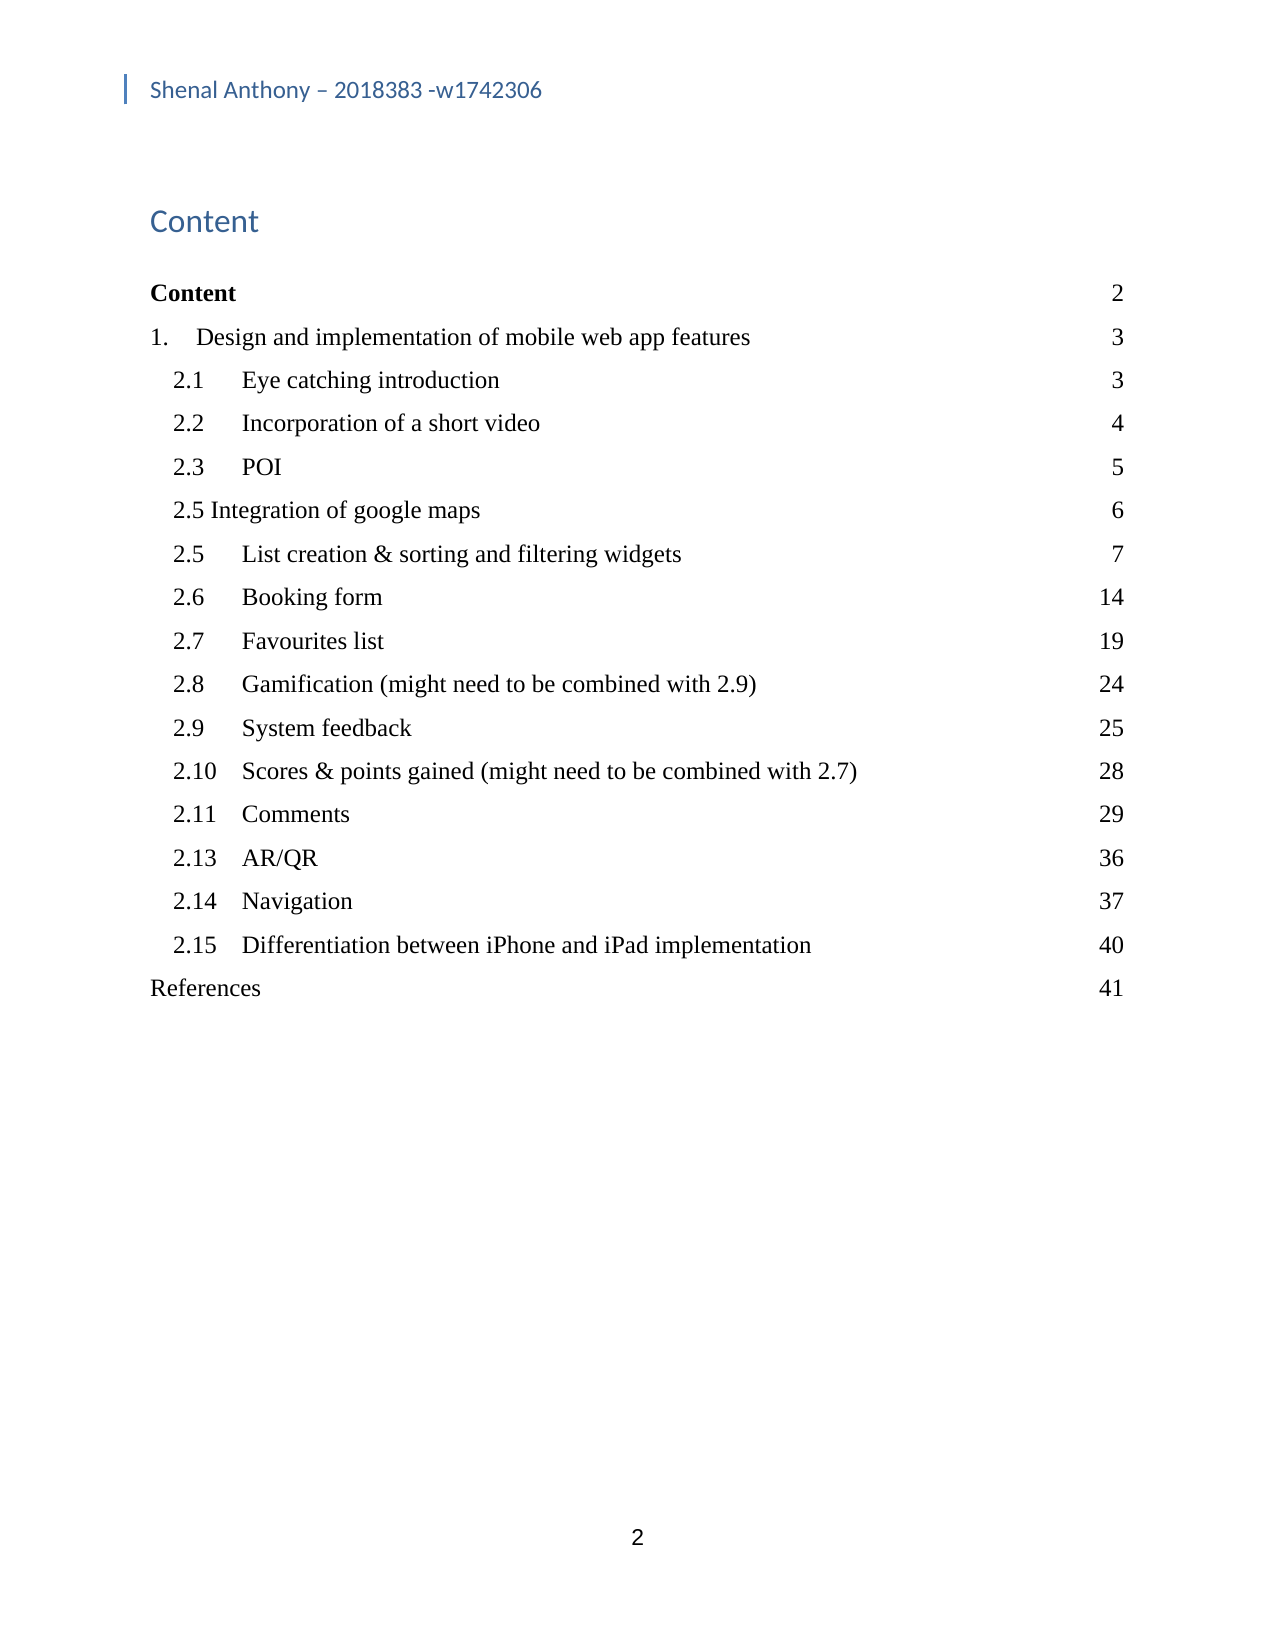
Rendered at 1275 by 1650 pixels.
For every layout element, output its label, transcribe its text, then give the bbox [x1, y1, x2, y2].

subtitle Content [150, 200, 1125, 241]
